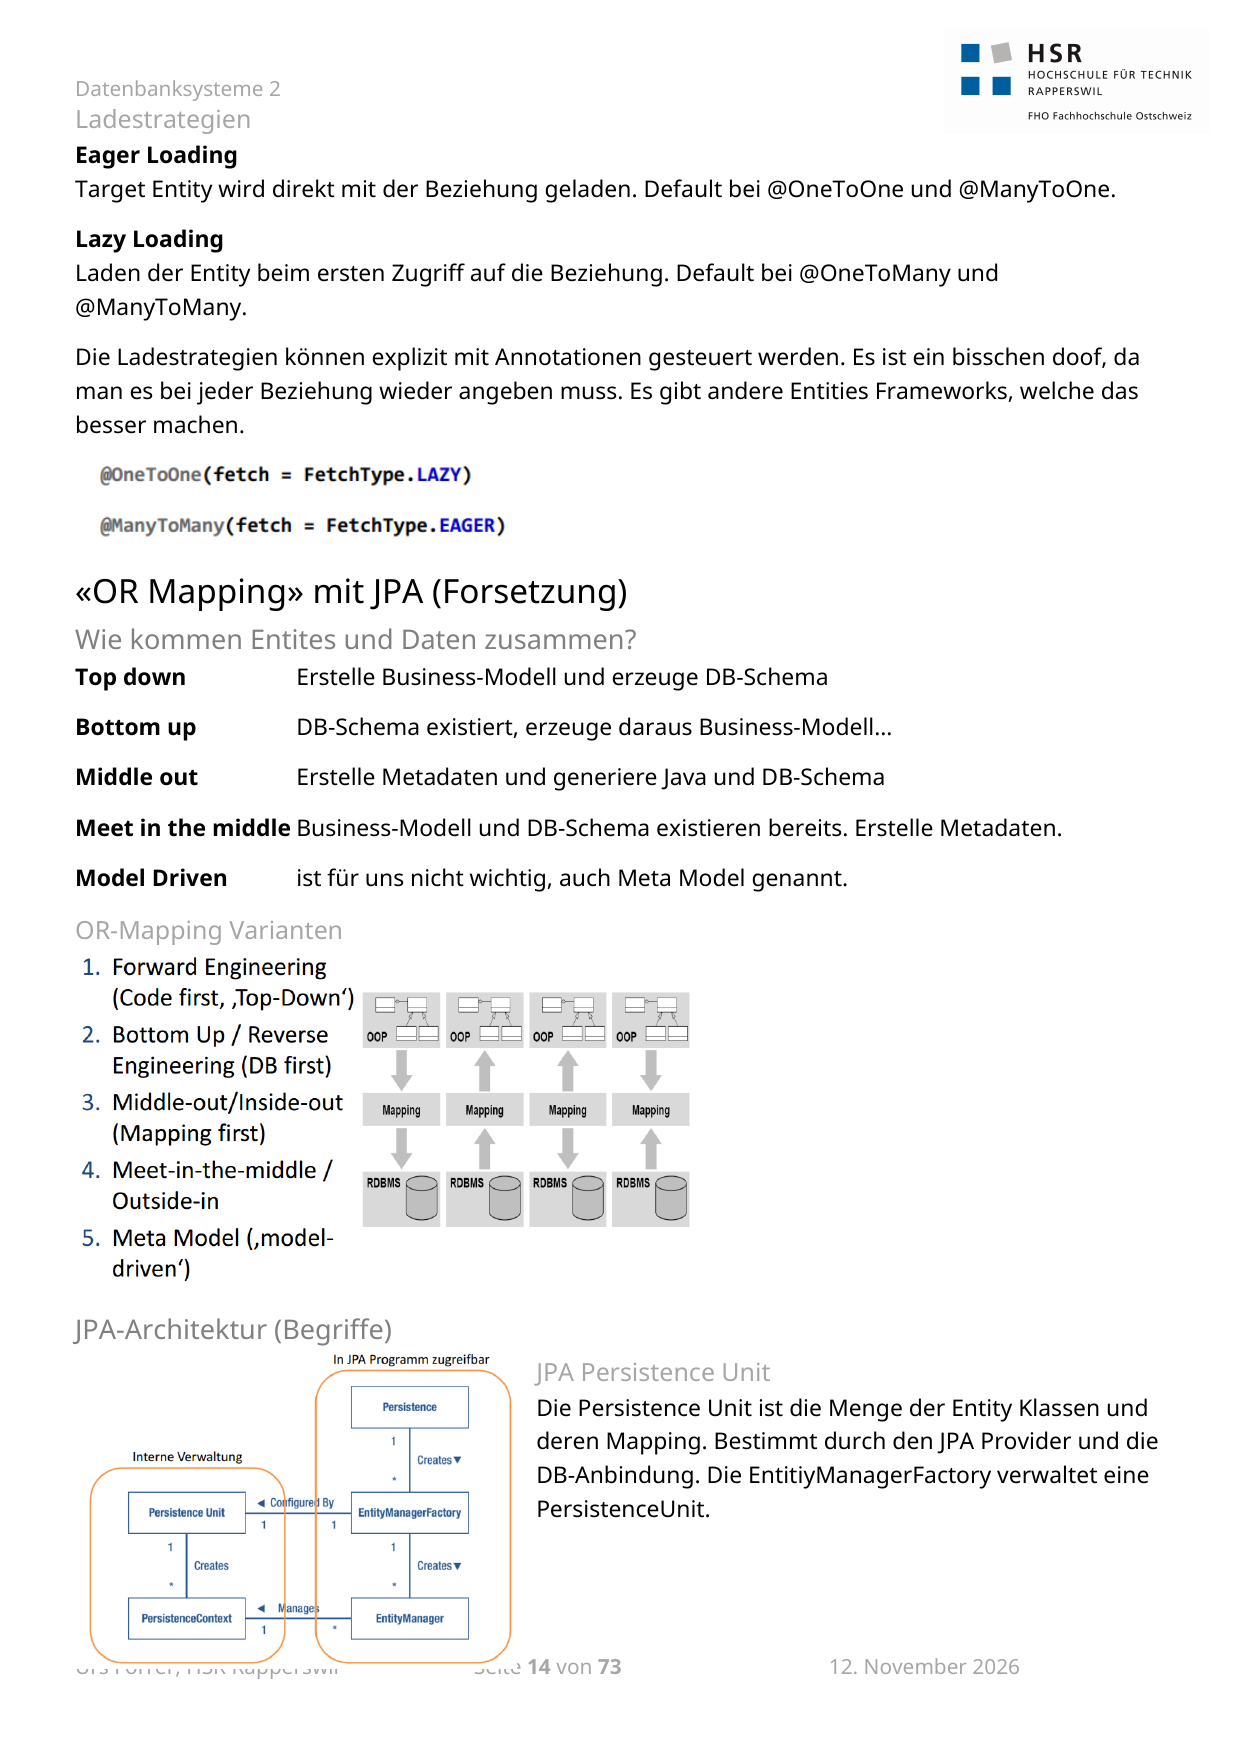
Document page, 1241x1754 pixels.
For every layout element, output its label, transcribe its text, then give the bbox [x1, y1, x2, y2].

text Meet in the middle Business-Modell und DB-Schema existieren bereits. Erstelle Metadaten. [75, 812, 1165, 843]
picture [75, 458, 538, 540]
text Middle out Erstelle Metadaten und generiere Java und DB-Schema [75, 761, 1165, 792]
text Eager Loading Target Entity wird direkt mit der Beziehung geladen. Default bei @OneToOne und @ManyToOne. [75, 139, 1165, 204]
picture [75, 949, 693, 1292]
subtitle OR-Mapping Varianten [75, 912, 1165, 947]
subtitle Wie kommen Entites und Daten zusammen? [75, 621, 1165, 657]
text Top down Erstelle Business-Modell und erzeuge DB-Schema [75, 660, 1165, 692]
text Lazy Loading Laden der Entity beim ersten Zugriff auf die Beziehung. Default bei @OneToMany und @ManyToMany. [75, 223, 1165, 322]
picture [943, 29, 1210, 134]
subtitle Ladestrategien [75, 102, 1165, 136]
text Model Driven ist für uns nicht wichtig, auch Meta Model genannt. [75, 862, 1165, 893]
picture [75, 1350, 518, 1669]
subtitle JPA Persistence Unit [518, 1355, 1165, 1389]
text Bottom up DB-Schema existiert, erzeuge daraus Business-Modell… [75, 711, 1165, 742]
subtitle JPA-Architektur (Begriffe) [75, 1311, 1165, 1348]
text Die Persistence Unit ist die Menge der Entity Klassen und deren Mapping. Bestimmt durch den JPA Provider und die DB-Anbindung. Die EntitiyManagerFactory verwaltet eine PersistenceUnit. [518, 1392, 1165, 1524]
text Die Ladestrategien können explizit mit Annotationen gesteuert werden. Es ist ein bisschen doof, da man es bei jeder Beziehung wieder angeben muss. Es gibt andere Entities Frameworks, welche das besser machen. [75, 341, 1165, 440]
subtitle «OR Mapping» mit JPA (Forsetzung) [75, 567, 1165, 613]
